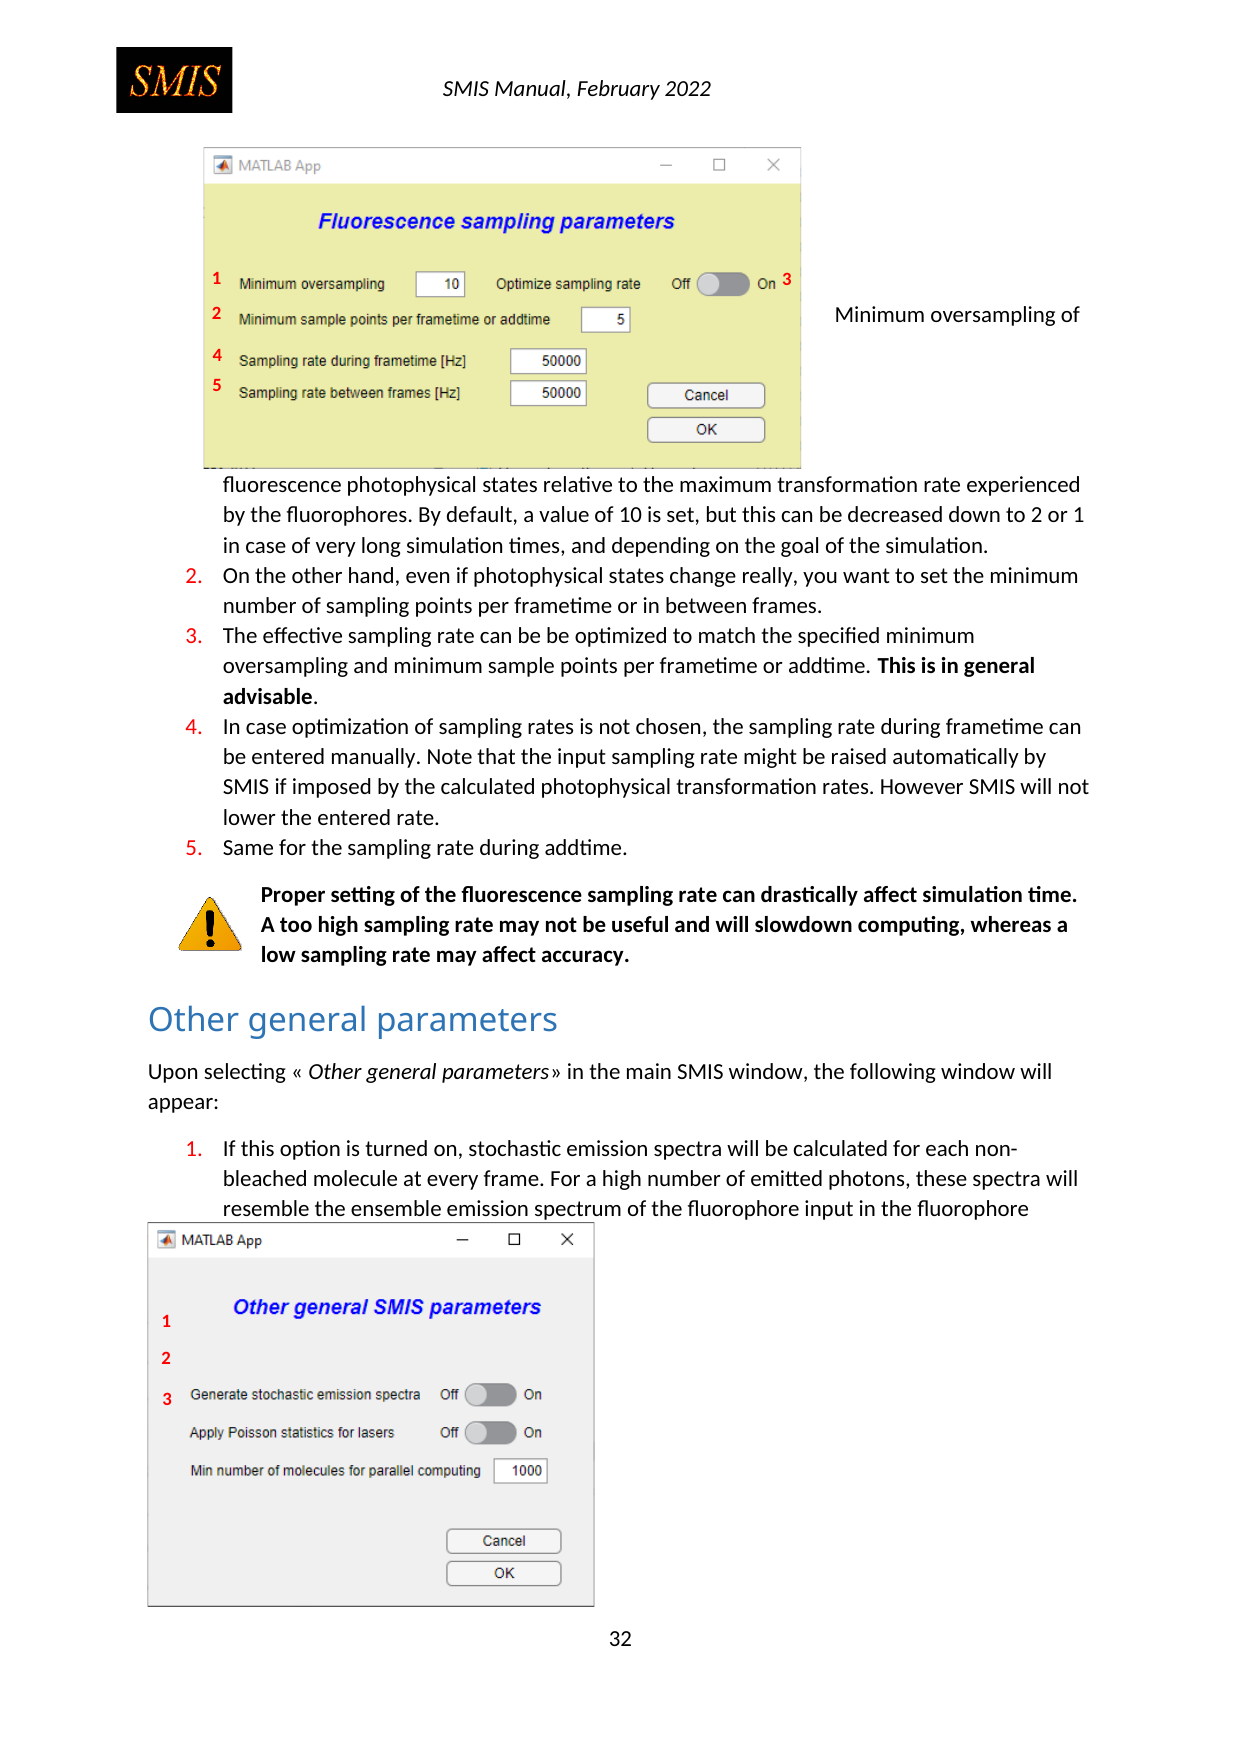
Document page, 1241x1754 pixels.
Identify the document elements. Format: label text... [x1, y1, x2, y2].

list Minimum oversampling of fluorescence photophysical states relative to the maximum transformation rate experienced by the fluorophores. By default, a value of 10 is set, but this can be decreased down to 2 or 1 in case of very long simulation times, and depending on the goal of the simulation. [185, 301, 1093, 559]
list On the other hand, even if photophysical states change really, you want to set the minimum number of sampling points per frametime or in between frames. [185, 561, 1093, 619]
picture [203, 147, 802, 469]
list If this option is turned on, stochastic emission spectra will be calculated for each non-bleached molecule at every frame. For a high number of emitted photons, these spectra will resemble the ensemble emission spectrum of the fluorophore input in the fluorophore definition. This option generates a lot of data and should not be used for simulations involving many molecules and/or many frames. [185, 1134, 1093, 1222]
picture [177, 896, 242, 951]
text Upon selecting « Other general parameters» in the main SMIS window, the following window will appear: [148, 1057, 1093, 1115]
list The effective sampling rate can be be optimized to match the specified minimum oversampling and minimum sample points per frametime or addtime. This is in general advisable. [185, 621, 1093, 710]
subtitle Other general parameters [148, 995, 1093, 1041]
list Same for the sampling rate during addtime. [185, 833, 1093, 861]
text Proper setting of the fluorescence sampling rate can drastically affect simulation time. A too high sampling rate may not be useful and will slowdown computing, whereas a low sampling rate may affect accuracy. [148, 880, 1093, 968]
picture [116, 47, 233, 113]
picture [147, 1222, 595, 1607]
list In case optimization of sampling rates is not chosen, the sampling rate during frametime can be entered manually. Note that the input sampling rate might be raised automatically by SMIS if imposed by the calculated photophysical transformation rates. However SMIS will not lower the entered rate. [185, 712, 1093, 831]
